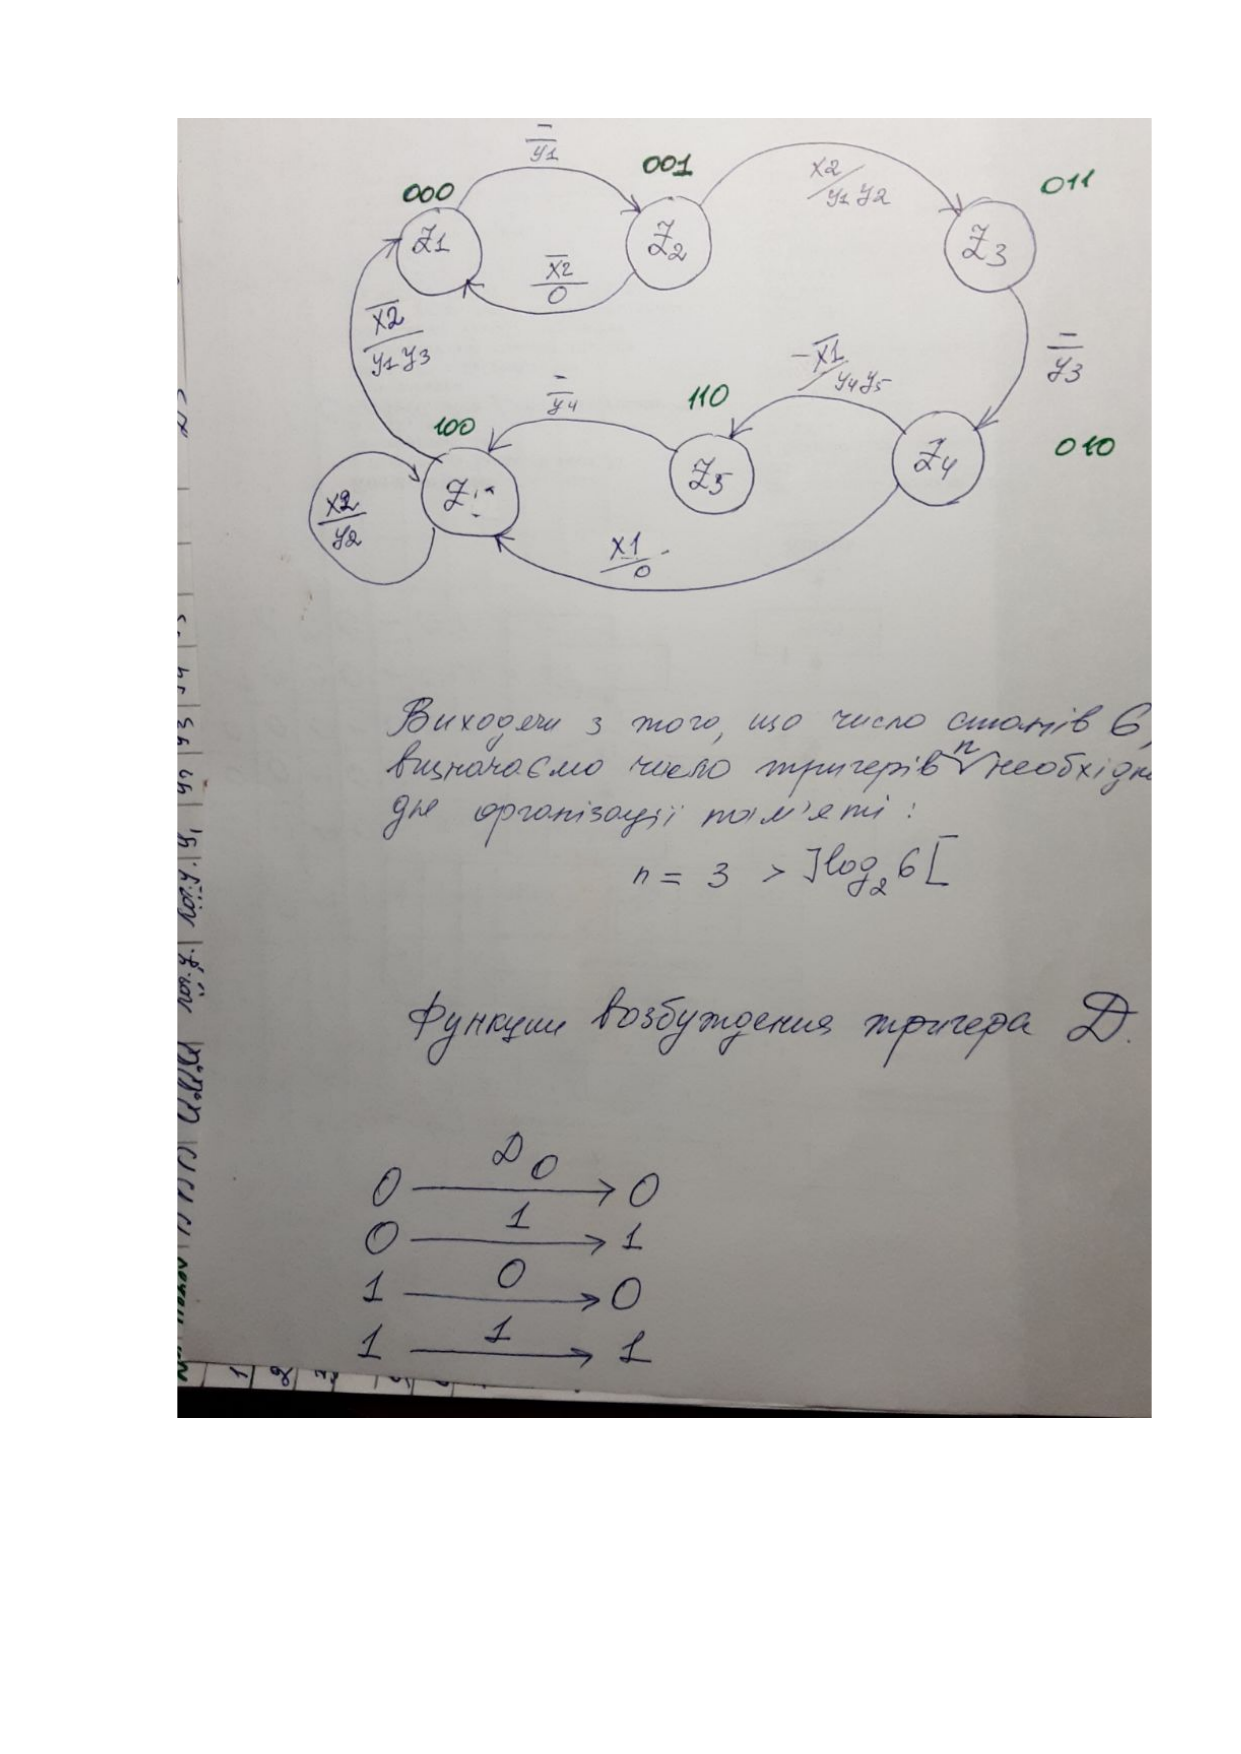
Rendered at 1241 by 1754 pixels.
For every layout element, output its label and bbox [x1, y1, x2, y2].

picture [177, 118, 1152, 1418]
